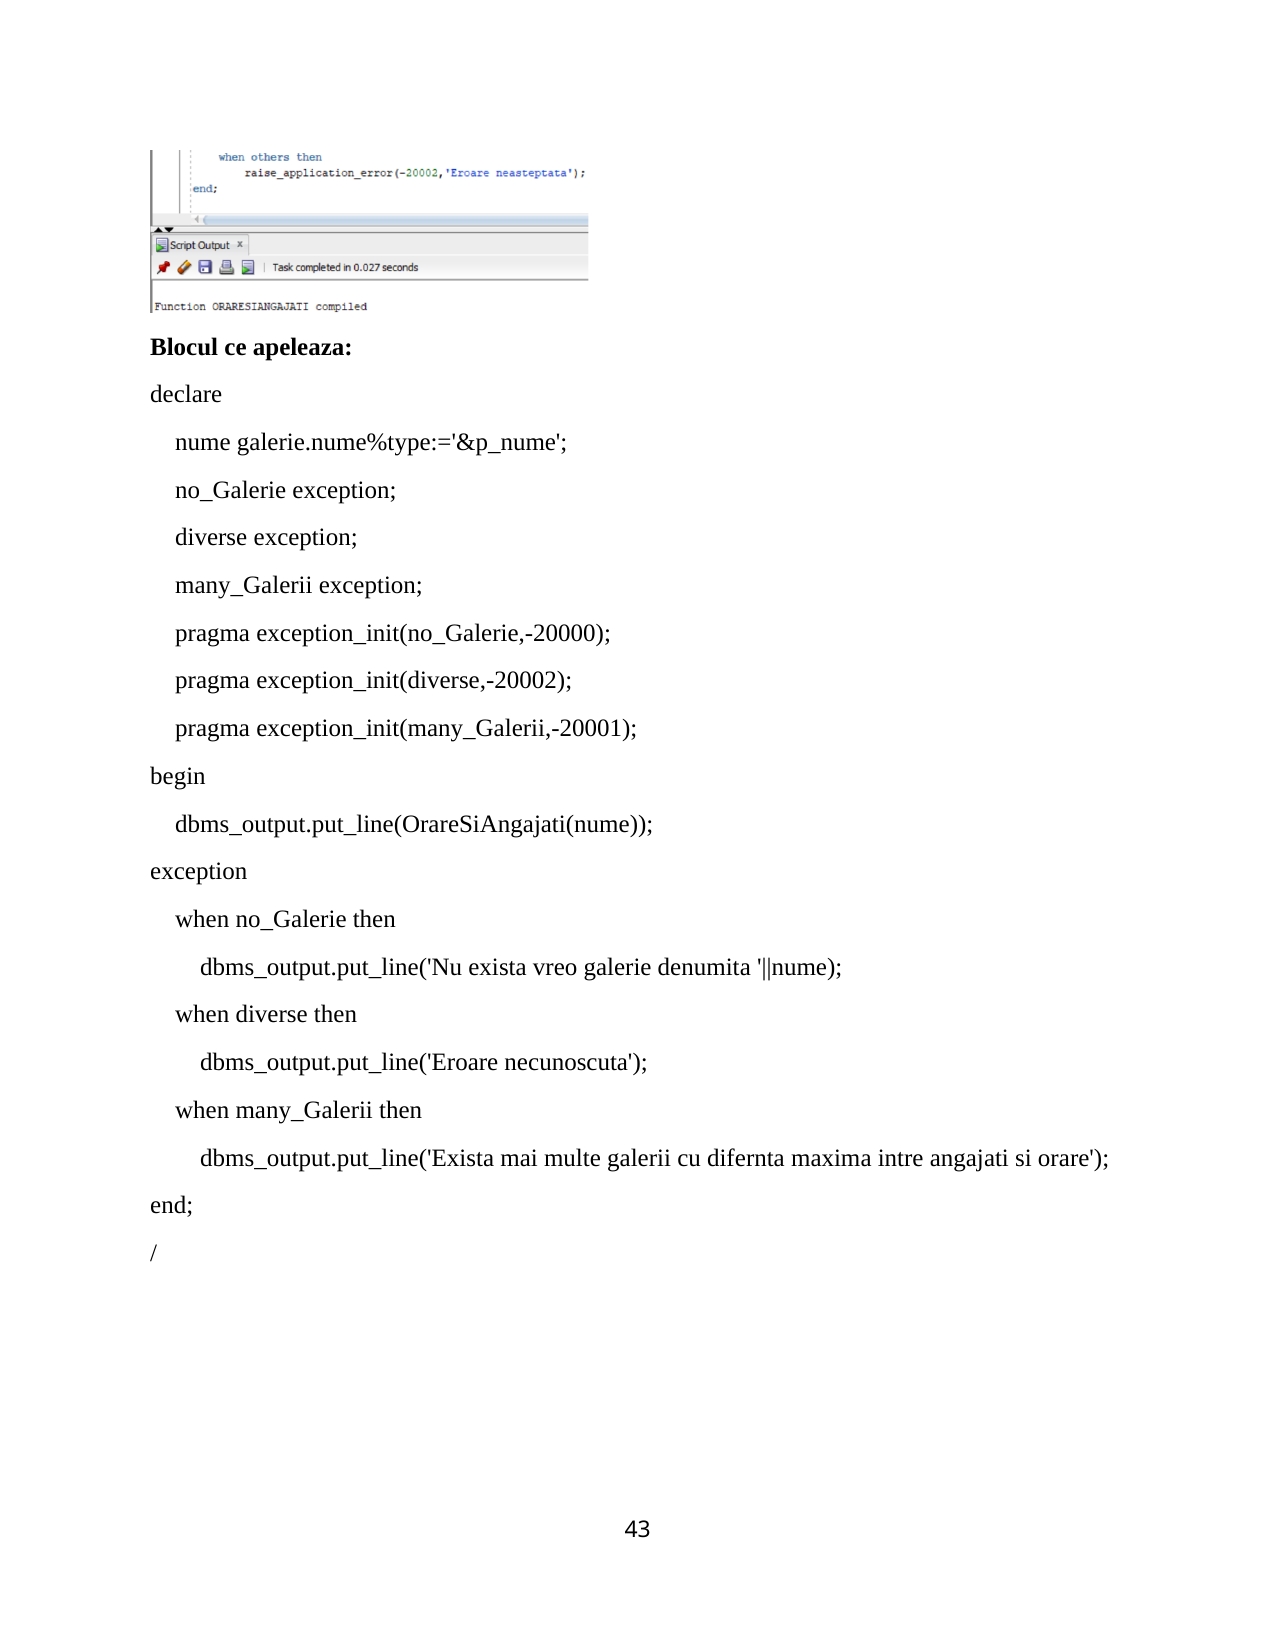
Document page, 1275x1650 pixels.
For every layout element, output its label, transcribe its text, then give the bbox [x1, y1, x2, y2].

text pragma exception_init(no_Galerie,-20000); [150, 618, 1125, 647]
picture [150, 150, 589, 313]
text no_Galerie exception; [150, 475, 1125, 503]
text dbms_output.put_line('Eroare necunoscuta'); [150, 1047, 1125, 1076]
text when diverse then [150, 999, 1125, 1028]
text nume galerie.nume%type:='&p_nume'; [150, 427, 1125, 456]
text diverse exception; [150, 522, 1125, 551]
text / [150, 1238, 1125, 1267]
text when no_Galerie then [150, 904, 1125, 933]
text dbms_output.put_line(OrareSiAngajati(nume)); [150, 809, 1125, 837]
text begin [150, 761, 1125, 790]
text when many_Galerii then [150, 1095, 1125, 1124]
text dbms_output.put_line('Nu exista vreo galerie denumita '||nume); [150, 952, 1125, 981]
text dbms_output.put_line('Exista mai multe galerii cu difernta maxima intre angajati si orare'); [150, 1143, 1125, 1171]
text pragma exception_init(many_Galerii,-20001); [150, 713, 1125, 742]
text declare [150, 379, 1125, 408]
text many_Galerii exception; [150, 570, 1125, 599]
text exception [150, 856, 1125, 885]
text Blocul ce apeleaza: [150, 332, 1125, 360]
text end; [150, 1190, 1125, 1219]
text pragma exception_init(diverse,-20002); [150, 666, 1125, 694]
